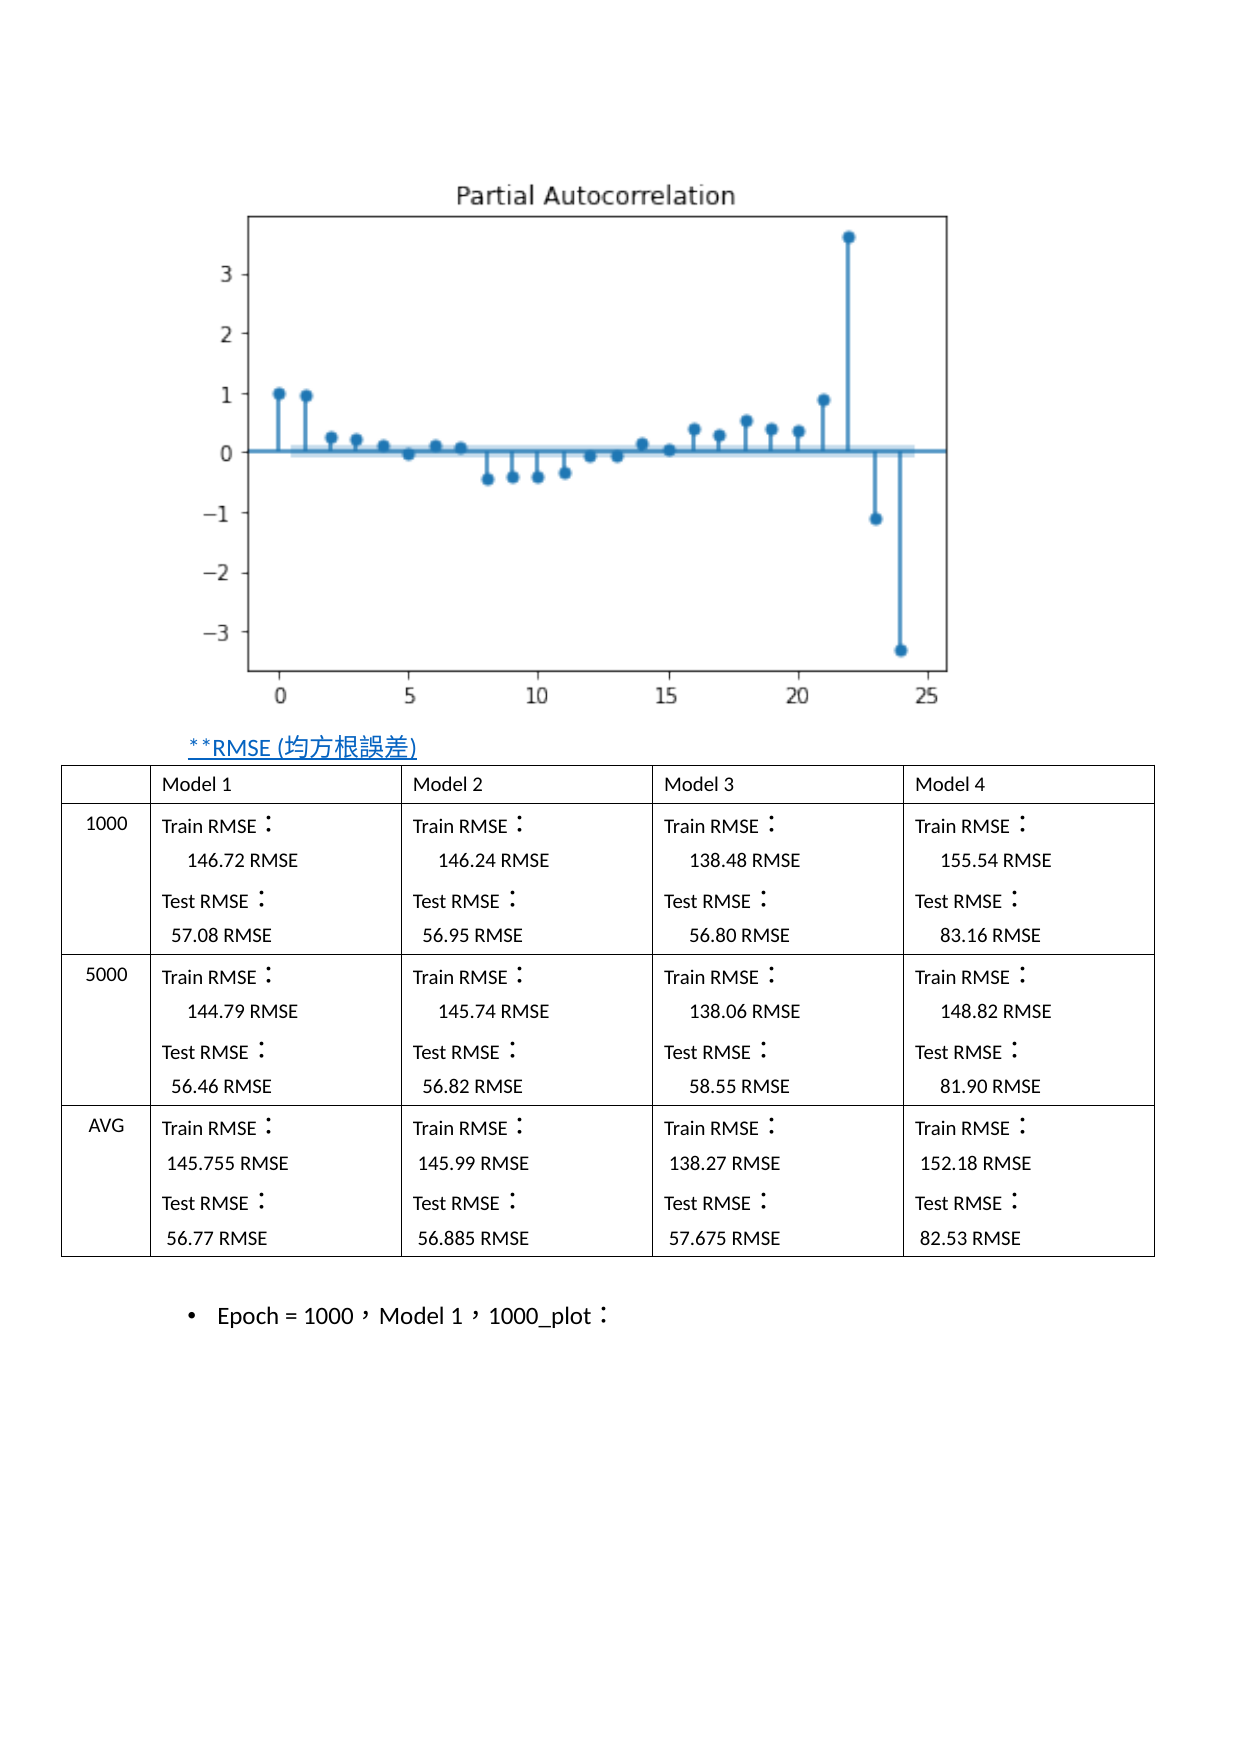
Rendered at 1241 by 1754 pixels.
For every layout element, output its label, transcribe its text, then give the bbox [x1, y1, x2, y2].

table_header Model 3 [653, 766, 903, 803]
table_cell Train RMSE： 146.24 RMSE Test RMSE： 56.95 RMSE [402, 804, 652, 954]
table_header [62, 766, 150, 803]
table_cell Train RMSE： 138.06 RMSE Test RMSE： 58.55 RMSE [653, 955, 903, 1105]
table_cell Train RMSE： 148.82 RMSE Test RMSE： 81.90 RMSE [904, 955, 1154, 1105]
table_cell Train RMSE： 138.48 RMSE Test RMSE： 56.80 RMSE [653, 804, 903, 954]
table_cell Train RMSE： 144.79 RMSE Test RMSE： 56.46 RMSE [151, 955, 401, 1105]
text **RMSE (均方根誤差) [187, 727, 1053, 764]
table_cell 1000 [62, 804, 150, 954]
table_cell Train RMSE： 145.755 RMSE Test RMSE： 56.77 RMSE [151, 1106, 401, 1256]
table_cell AVG [62, 1106, 150, 1256]
list Epoch = 1000，Model 1，1000_plot： [187, 1295, 1053, 1332]
picture [187, 170, 959, 721]
table_cell Train RMSE： 145.74 RMSE Test RMSE： 56.82 RMSE [402, 955, 652, 1105]
table_header Model 4 [904, 766, 1154, 803]
table_cell Train RMSE： 138.27 RMSE Test RMSE： 57.675 RMSE [653, 1106, 903, 1256]
table_cell Train RMSE： 145.99 RMSE Test RMSE： 56.885 RMSE [402, 1106, 652, 1256]
table_header Model 1 [151, 766, 401, 803]
table_cell Train RMSE： 155.54 RMSE Test RMSE： 83.16 RMSE [904, 804, 1154, 954]
table_cell 5000 [62, 955, 150, 1105]
table_header Model 2 [402, 766, 652, 803]
table_cell Train RMSE： 146.72 RMSE Test RMSE： 57.08 RMSE [151, 804, 401, 954]
table_cell Train RMSE： 152.18 RMSE Test RMSE： 82.53 RMSE [904, 1106, 1154, 1256]
